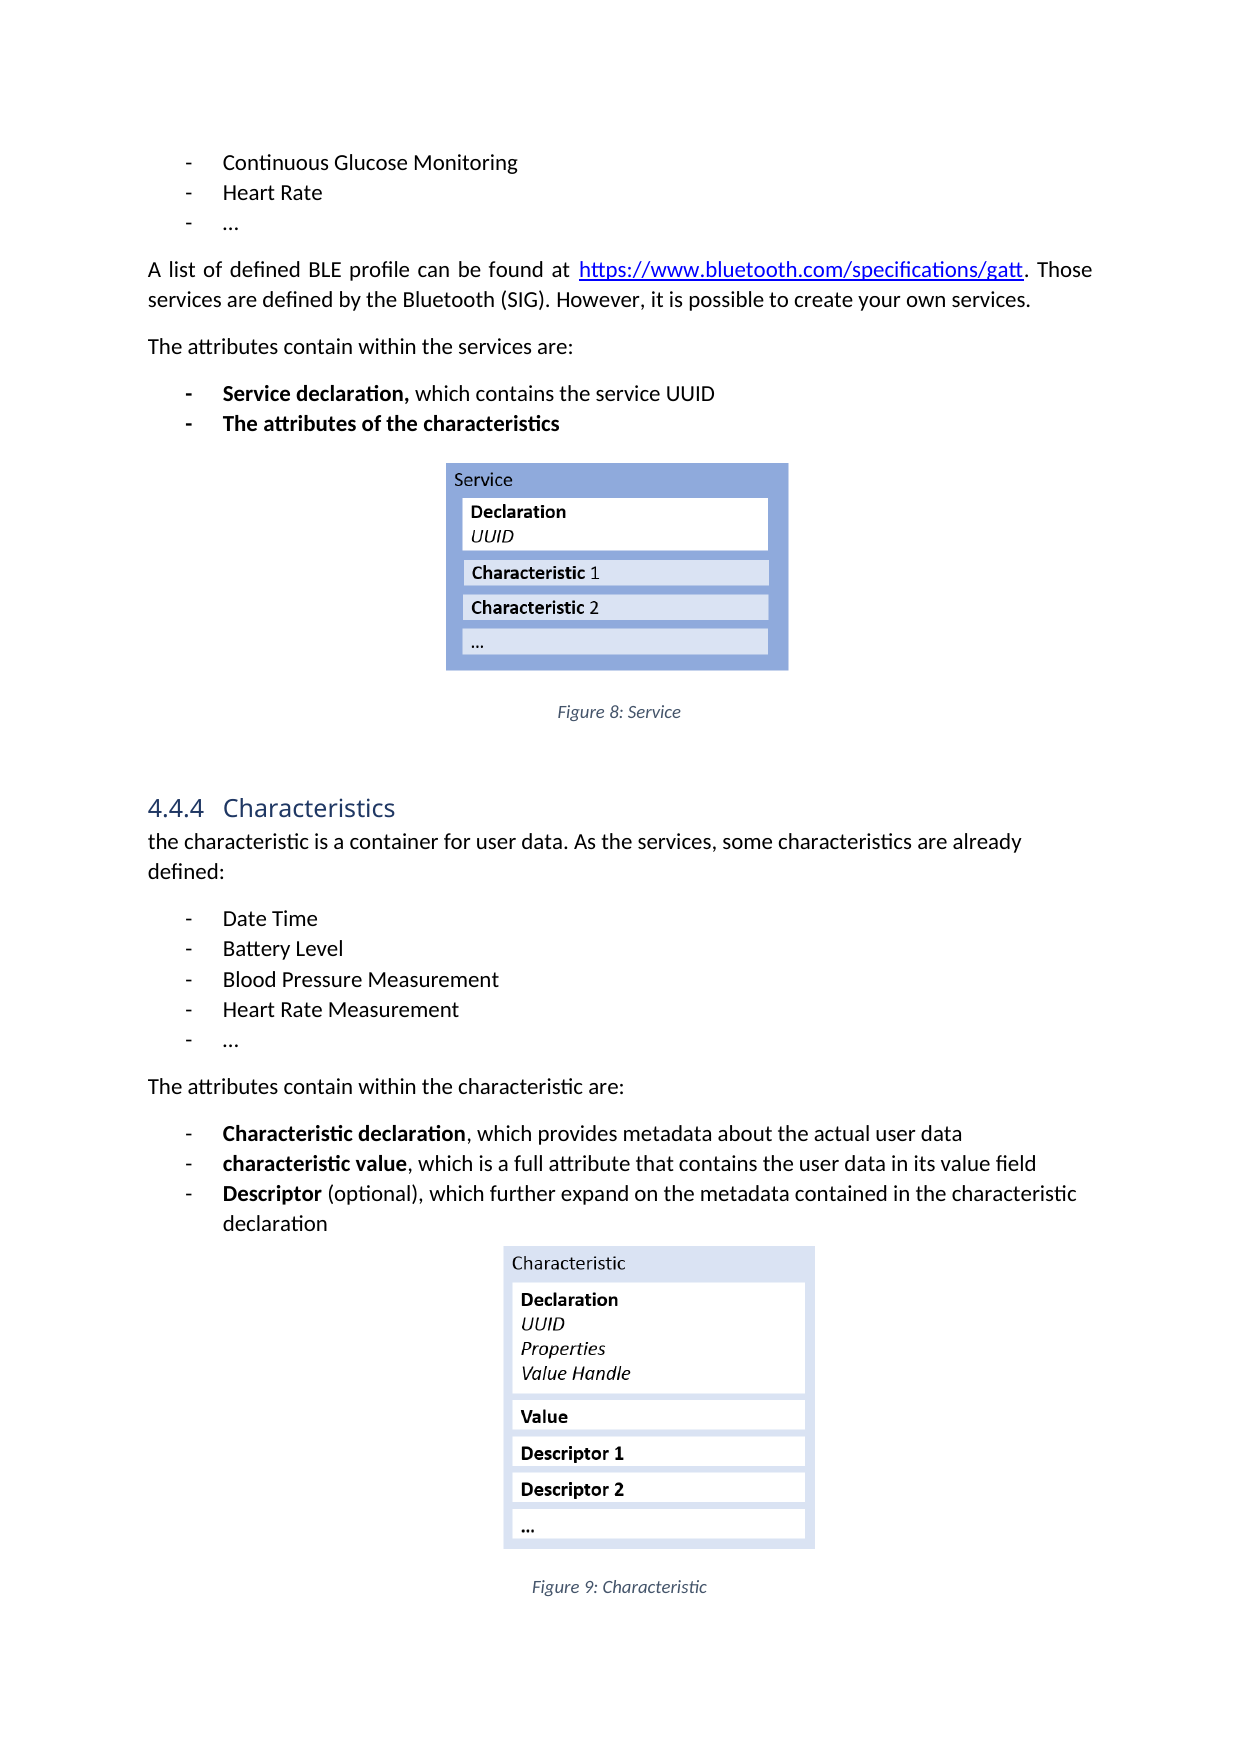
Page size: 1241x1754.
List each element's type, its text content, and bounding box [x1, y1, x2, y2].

list Date Time [185, 904, 1093, 932]
list Descriptor (optional), which further expand on the metadata contained in the characteristic declaration [185, 1179, 1093, 1238]
list characteristic value, which is a full attribute that contains the user data in its value field [185, 1149, 1093, 1177]
text the characteristic is a container for user data. As the services, some characteristics are already defined: [148, 827, 1093, 886]
picture [495, 1239, 820, 1556]
text A list of defined BLE profile can be found at https://www.bluetooth.com/specifications/gatt. Those services are defined by the Bluetooth (SIG). However, it is possible to create your own services. [148, 255, 1093, 313]
list Battery Level [185, 934, 1093, 963]
list The attributes of the characteristics [185, 409, 1093, 437]
list Heart Rate [185, 178, 1093, 206]
text Figure : Characteristic [148, 1575, 1093, 1598]
text Figure : Service [148, 700, 1093, 723]
list Characteristic declaration, which provides metadata about the actual user data [185, 1119, 1093, 1147]
list Blood Pressure Measurement [185, 965, 1093, 993]
list Heart Rate Measurement [185, 995, 1093, 1023]
text The attributes contain within the services are: [148, 332, 1093, 360]
list Continuous Glucose Monitoring [185, 148, 1093, 176]
list Service declaration, which contains the service UUID [185, 379, 1093, 407]
text The attributes contain within the characteristic are: [148, 1072, 1093, 1100]
list … [185, 208, 1093, 236]
picture [441, 456, 799, 681]
subtitle Characteristics [148, 791, 1093, 824]
list … [185, 1025, 1093, 1053]
